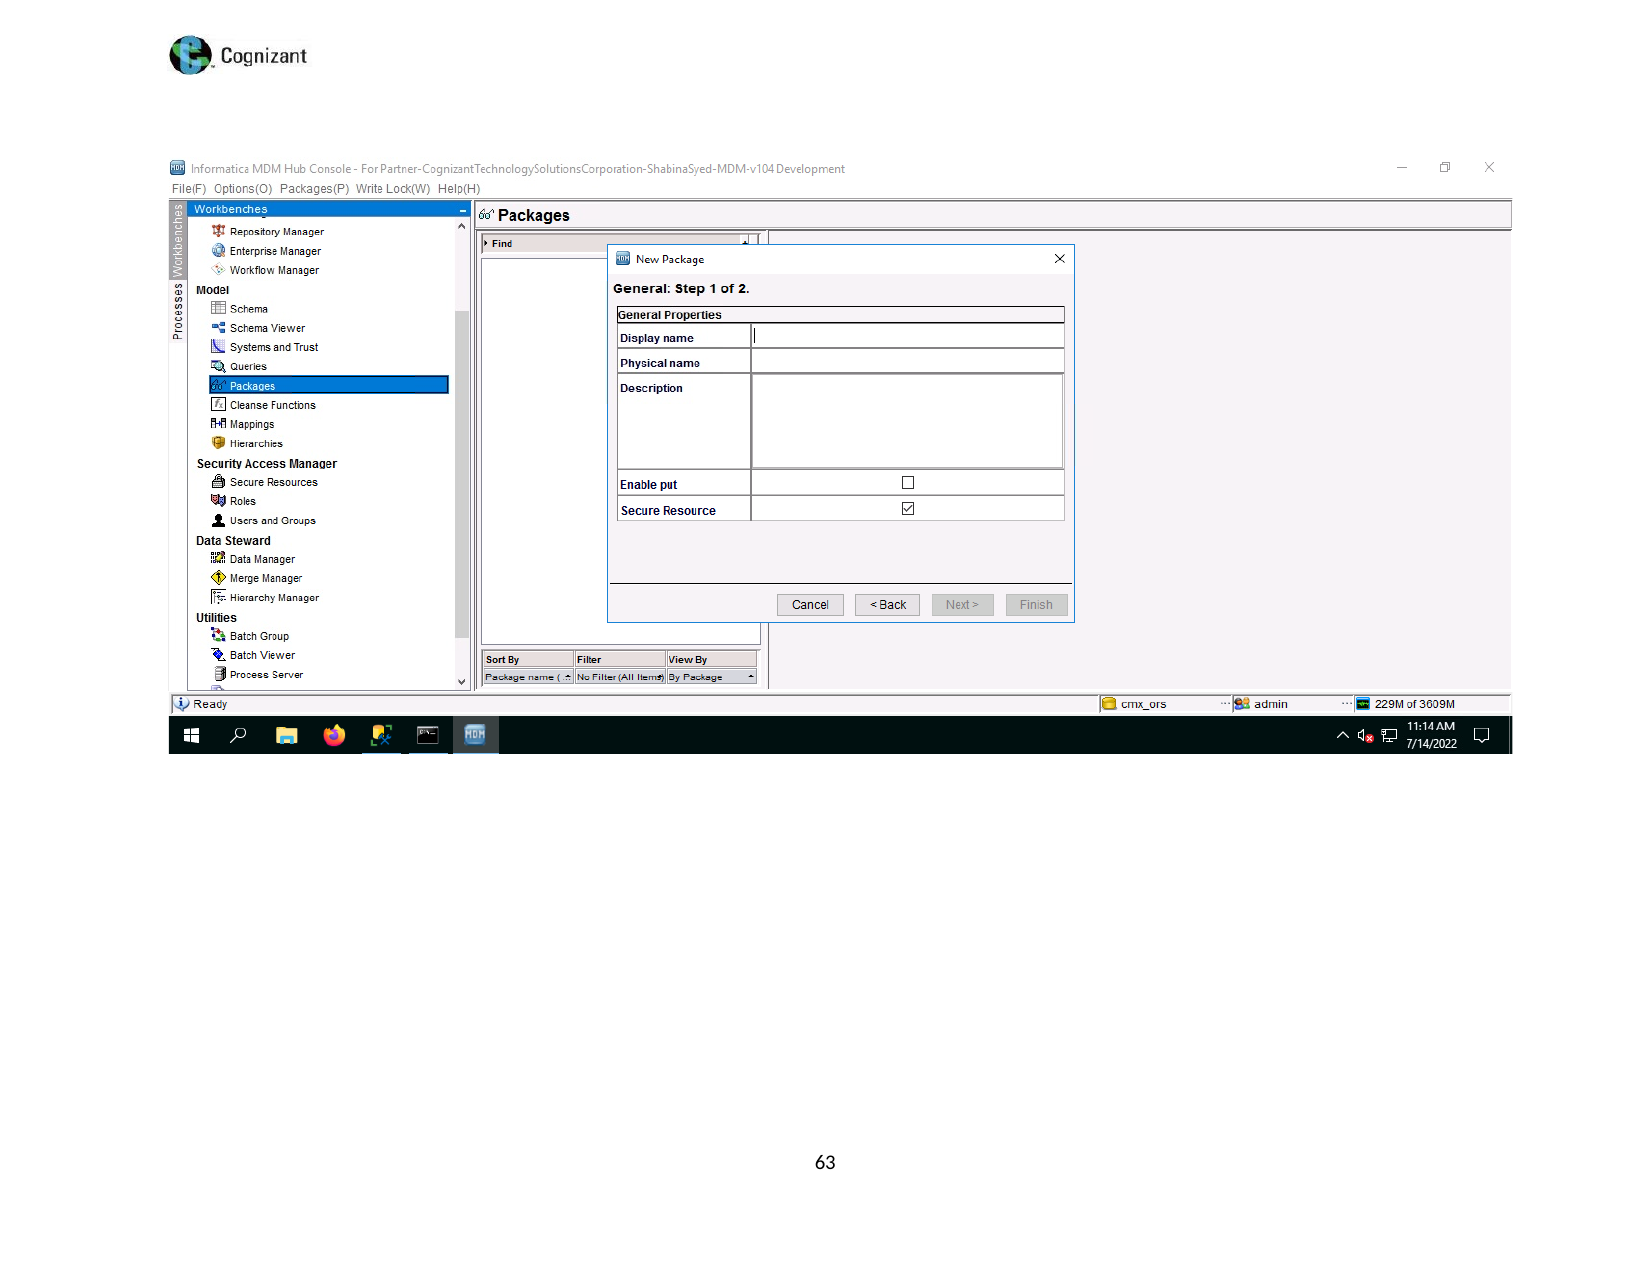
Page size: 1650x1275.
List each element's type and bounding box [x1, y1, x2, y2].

picture [167, 34, 313, 75]
